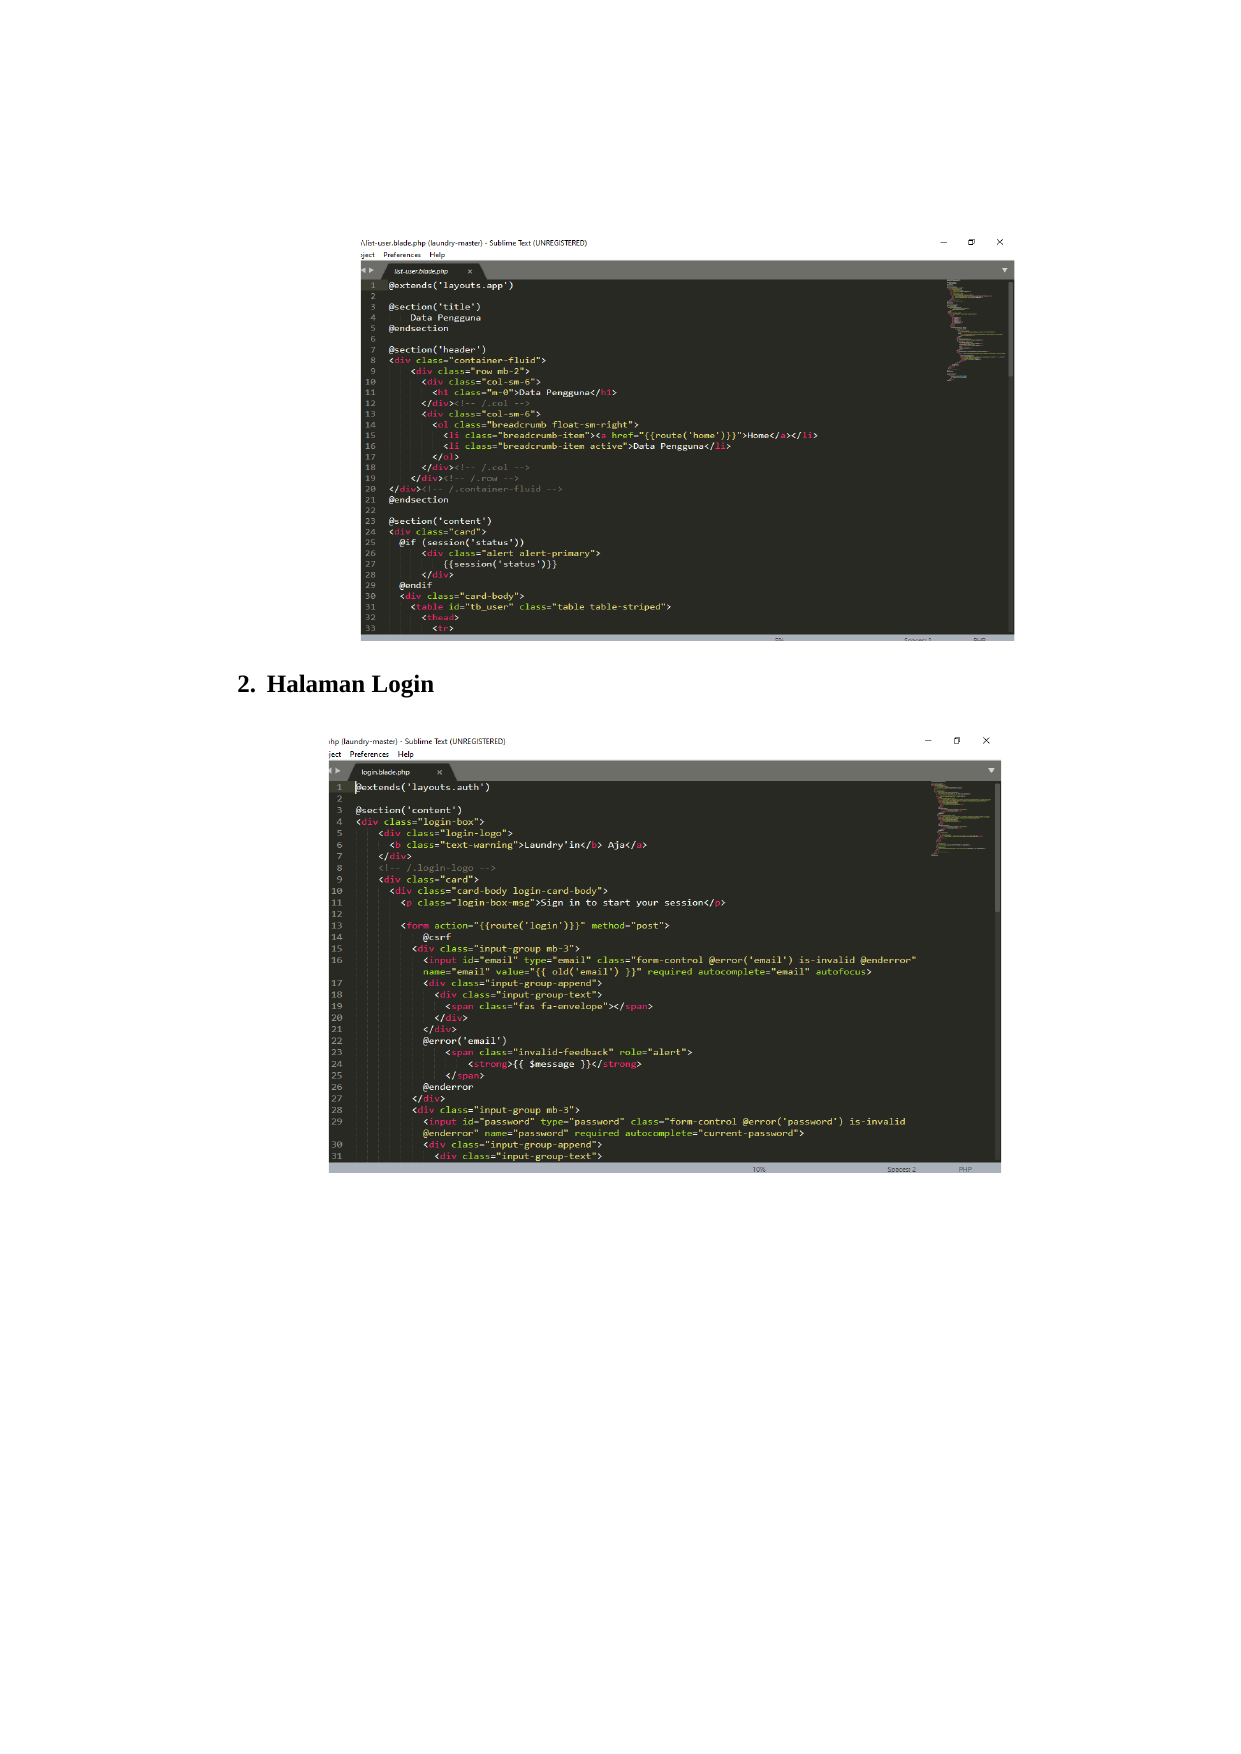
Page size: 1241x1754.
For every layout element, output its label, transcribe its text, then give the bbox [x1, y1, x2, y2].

picture [328, 735, 1002, 1173]
picture [360, 237, 1015, 641]
list Halaman Login [237, 669, 1063, 698]
